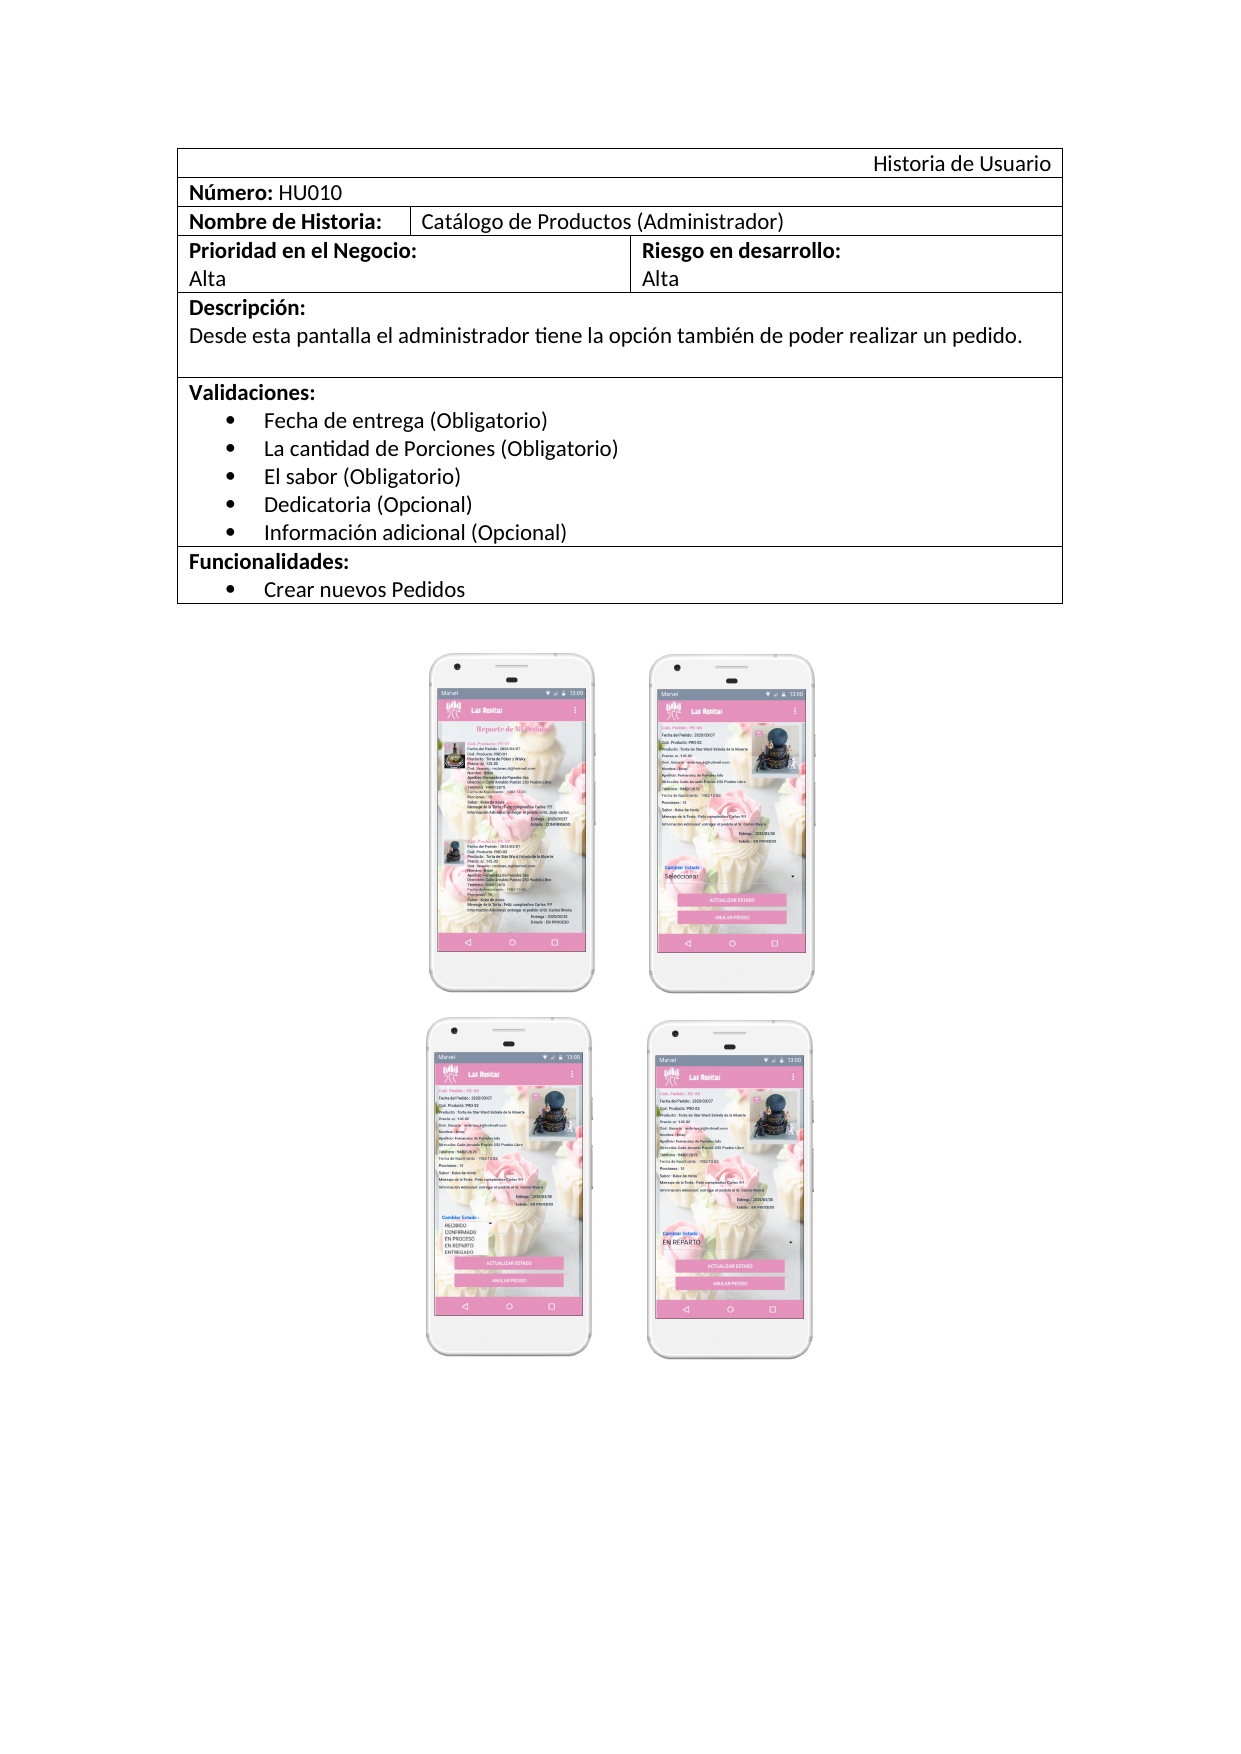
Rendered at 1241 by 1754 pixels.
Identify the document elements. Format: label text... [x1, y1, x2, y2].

table_cell Prioridad en el Negocio: Alta [178, 236, 630, 292]
picture [646, 652, 816, 996]
table_cell Número: HU010 [178, 178, 1062, 206]
table_header Historia de Usuario [178, 149, 1062, 177]
picture [424, 651, 596, 996]
table_cell Funcionalidades: Crear nuevos Pedidos [178, 547, 1062, 603]
picture [644, 1018, 817, 1360]
table_cell Riesgo en desarrollo: Alta [631, 236, 1062, 292]
table_cell Descripción: Desde esta pantalla el administrador tiene la opción también de poder realizar un pedido. [178, 293, 1062, 377]
table_cell Nombre de Historia: [178, 207, 410, 235]
table_cell Validaciones: Fecha de entrega (Obligatorio) La cantidad de Porciones (Obligatorio) El sabor (Obligatorio) Dedicatoria (Opcional) Información adicional (Opcional) [178, 378, 1062, 546]
table_cell Catálogo de Productos (Administrador) [411, 207, 1062, 235]
picture [423, 1013, 596, 1360]
